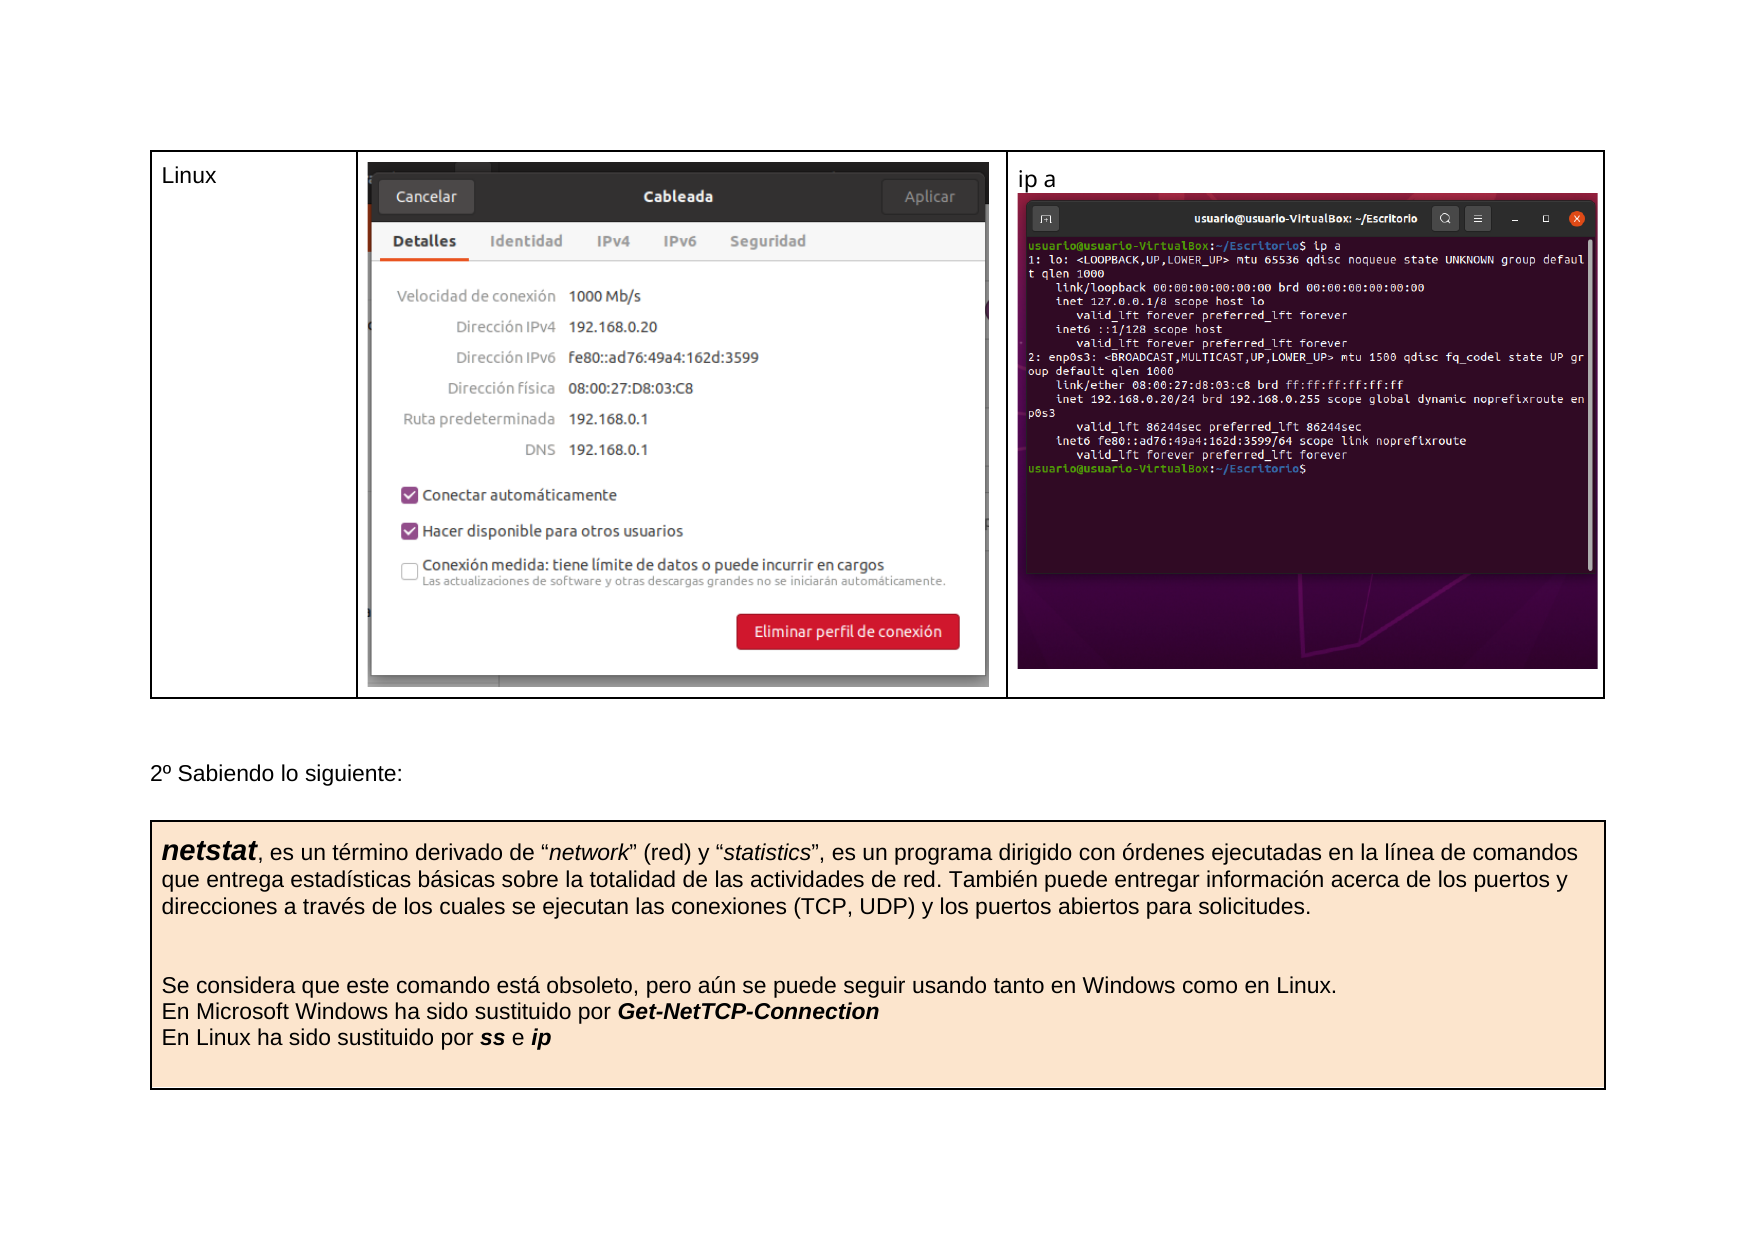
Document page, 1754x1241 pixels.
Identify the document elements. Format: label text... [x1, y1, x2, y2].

text 2º Sabiendo lo siguiente: [150, 760, 1604, 786]
table_cell Linux [152, 152, 356, 697]
picture [367, 162, 989, 687]
table_cell [358, 152, 1006, 697]
table_cell ip a [1008, 152, 1603, 697]
picture [1017, 193, 1598, 669]
table_header netstat, es un término derivado de “network” (red) y “statistics”, es un programa dirigido con órdenes ejecutadas en la línea de comandos que entrega estadísticas básicas sobre la totalidad de las actividades de red. También puede entregar información acerca de los puertos y direcciones a través de los cuales se ejecutan las conexiones (TCP, UDP) y los puertos abiertos para solicitudes. Se considera que este comando está obsoleto, pero aún se puede seguir usando tanto en Windows como en Linux. En Microsoft Windows ha sido sustituido por Get-NetTCP-Connection En Linux ha sido sustituido por ss e ip [152, 822, 1604, 1087]
